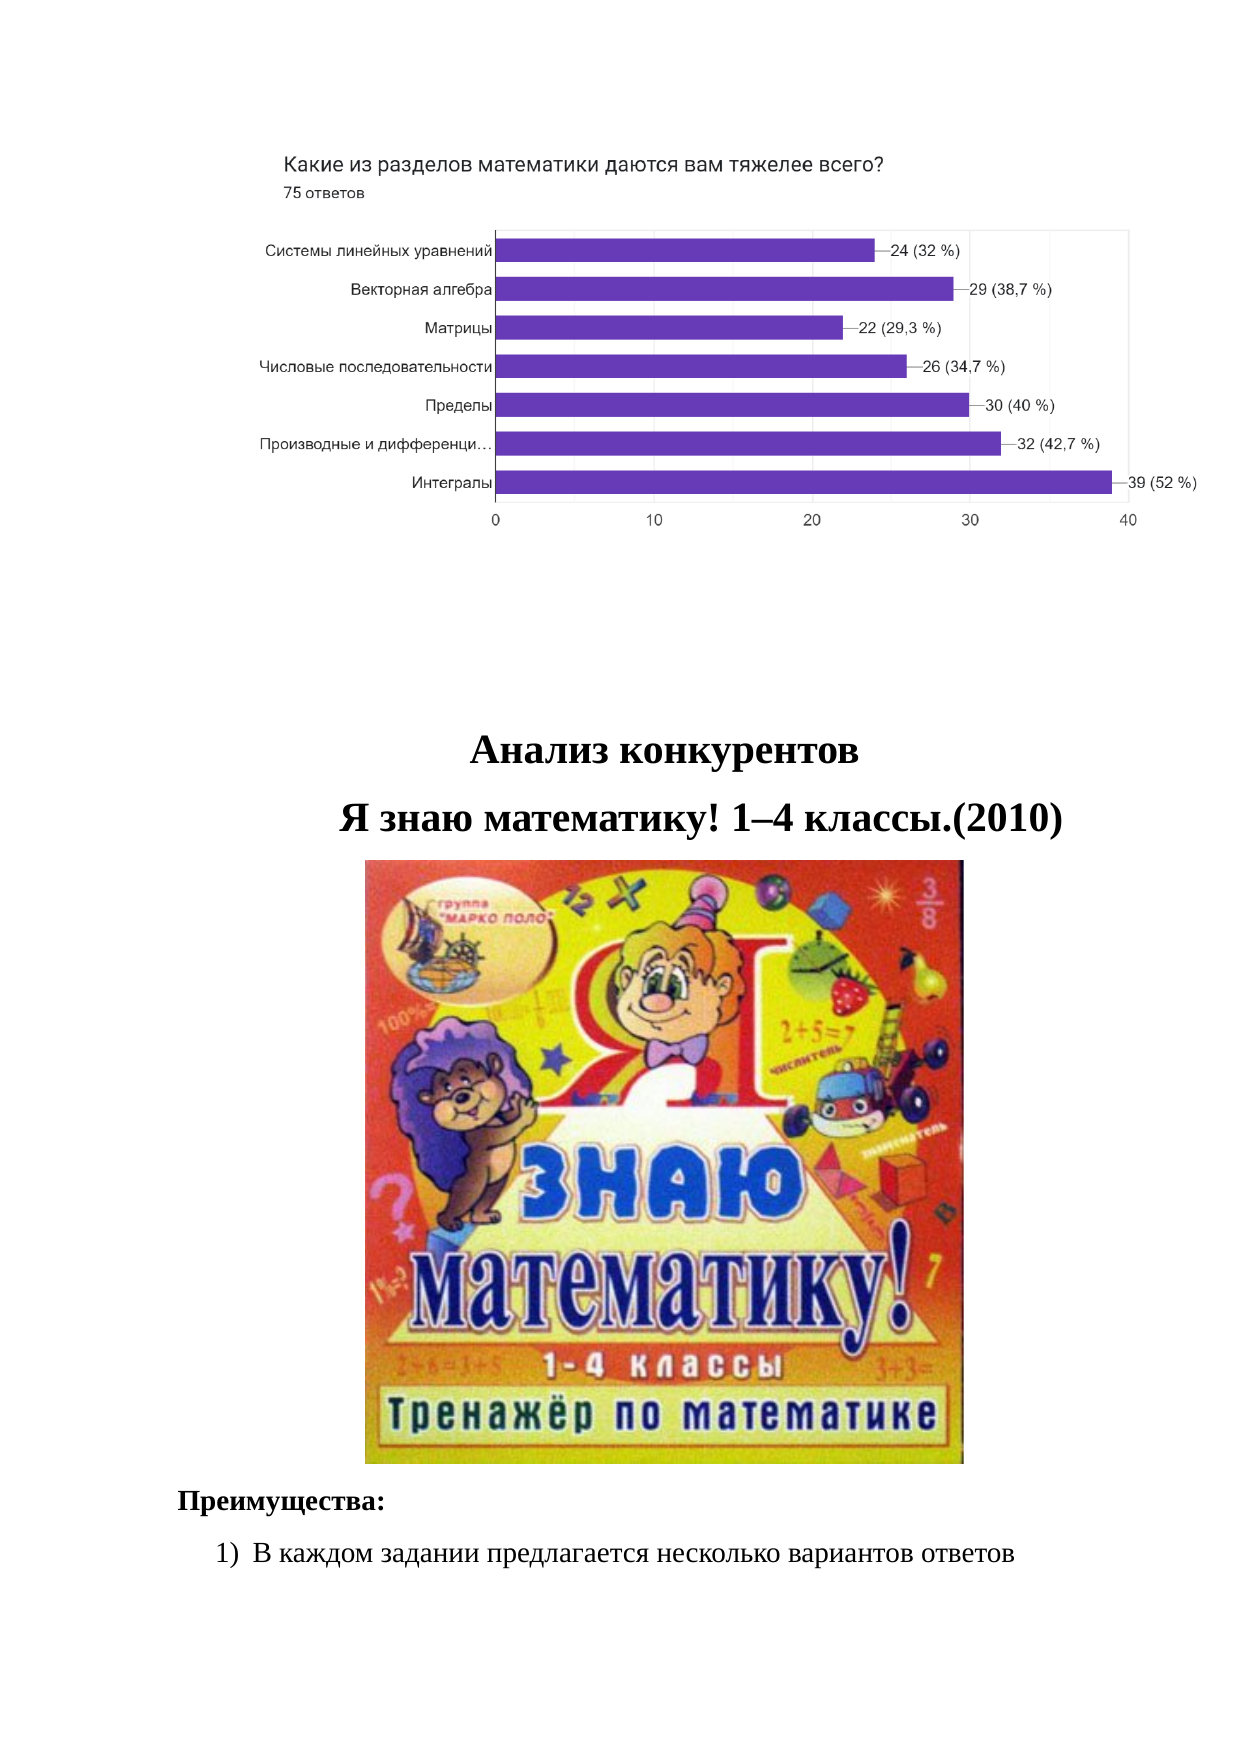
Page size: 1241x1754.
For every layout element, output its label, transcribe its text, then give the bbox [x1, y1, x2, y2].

picture [251, 118, 1226, 582]
text Я знаю математику! 1–4 классы.(2010) [177, 792, 1152, 840]
text Преимущества: [177, 1483, 1152, 1516]
list В каждом задании предлагается несколько вариантов ответов [215, 1536, 1152, 1569]
picture [365, 860, 964, 1464]
text Анализ конкурентов [177, 724, 1152, 772]
